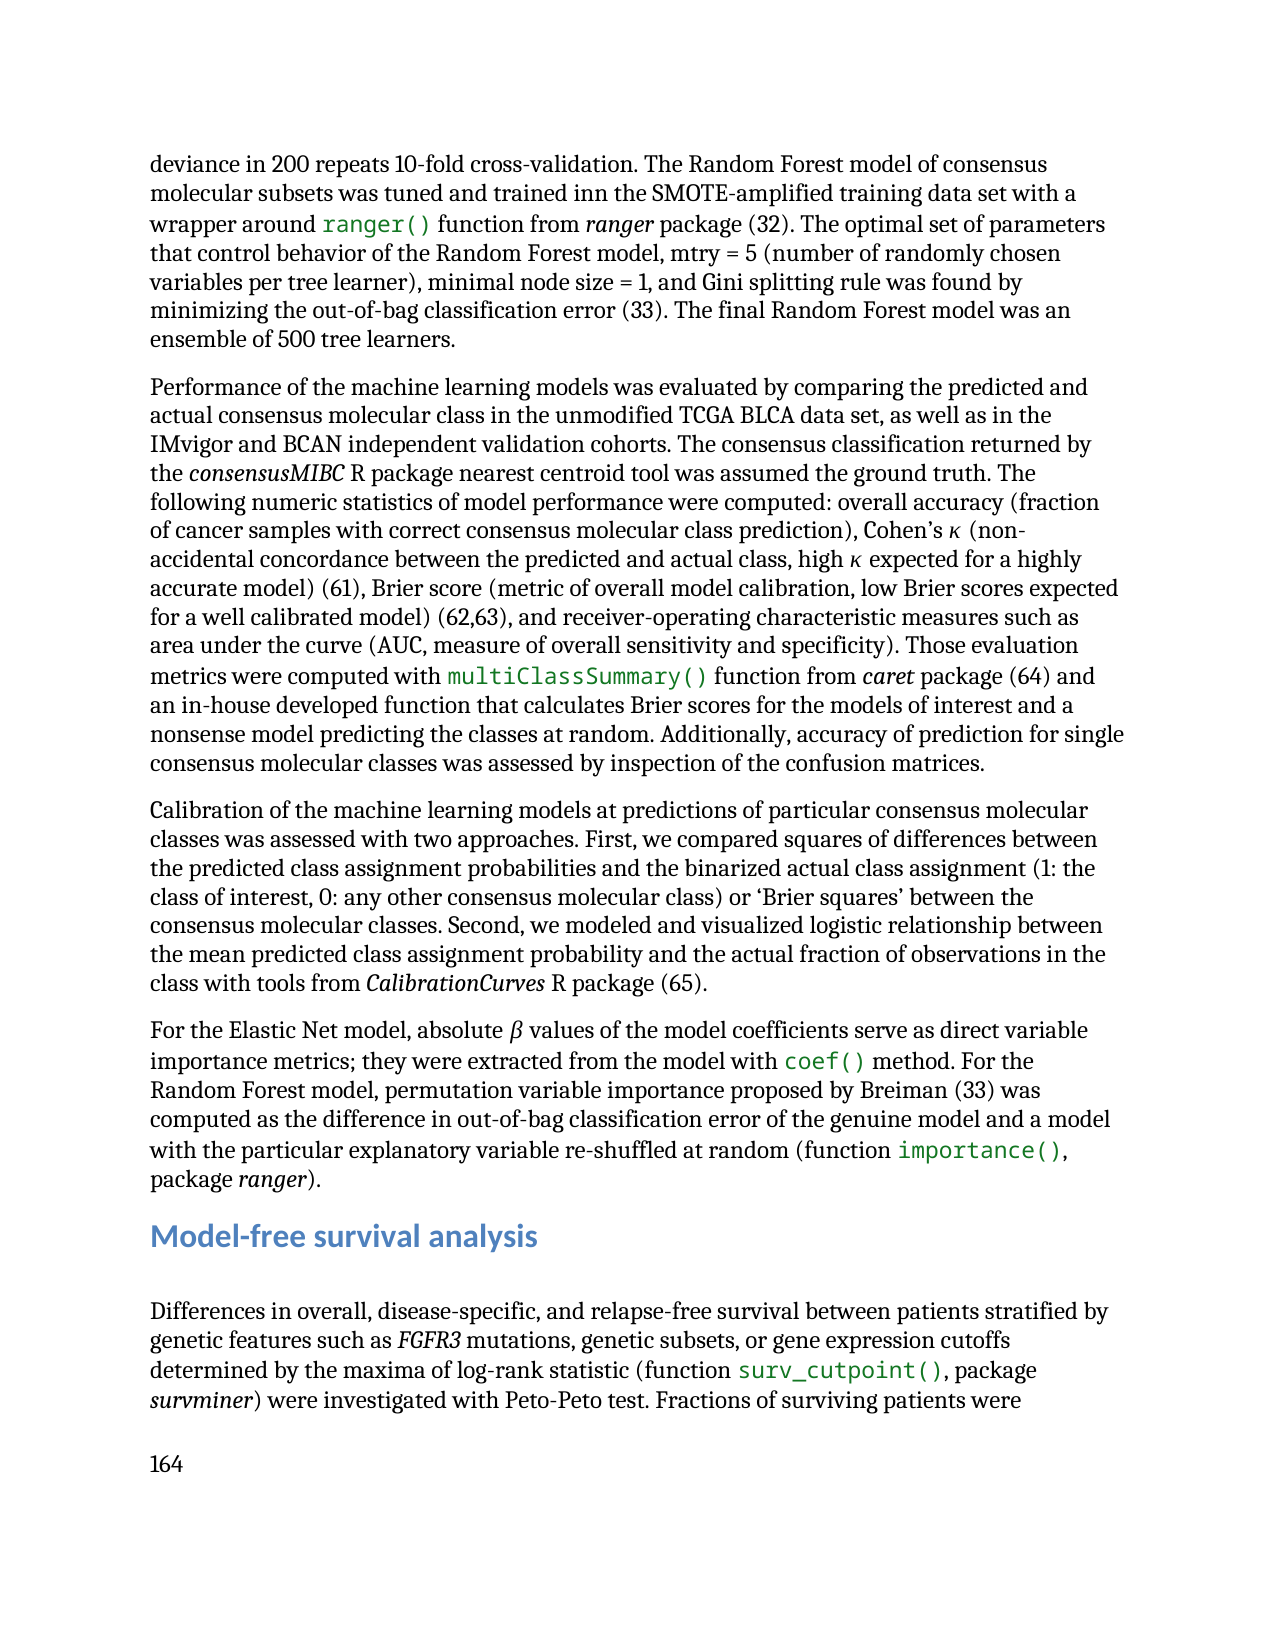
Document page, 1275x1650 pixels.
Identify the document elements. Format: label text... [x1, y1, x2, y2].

text Calibration of the machine learning models at predictions of particular consensus molecular classes was assessed with two approaches. First, we compared squares of differences between the predicted class assignment probabilities and the binarized actual class assignment (1: the class of interest, 0: any other consensus molecular class) or ‘Brier squares’ between the consensus molecular classes. Second, we modeled and visualized logistic relationship between the mean predicted class assignment probability and the actual fraction of observations in the class with tools from CalibrationCurves R package (65). [150, 796, 1125, 997]
text For the Elastic Net model, absolute values of the model coefficients serve as direct variable importance metrics; they were extracted from the model with coef() method. For the Random Forest model, permutation variable importance proposed by Breiman (33) was computed as the difference in out-of-bag classification error of the genuine model and a model with the particular explanatory variable re-shuffled at random (function importance(), package ranger). [150, 1016, 1125, 1194]
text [150, 150, 1125, 354]
text Performance of the machine learning models was evaluated by comparing the predicted and actual consensus molecular class in the unmodified TCGA BLCA data set, as well as in the IMvigor and BCAN independent validation cohorts. The consensus classification returned by the consensusMIBC R package nearest centroid tool was assumed the ground truth. The following numeric statistics of model performance were computed: overall accuracy (fraction of cancer samples with correct consensus molecular class prediction), Cohen’s (non-accidental concordance between the predicted and actual class, high expected for a highly accurate model) (61), Brier score (metric of overall model calibration, low Brier scores expected for a well calibrated model) (62,63), and receiver-operating characteristic measures such as area under the curve (AUC, measure of overall sensitivity and specificity). Those evaluation metrics were computed with multiClassSummary() function from caret package (64) and an in-house developed function that calculates Brier scores for the models of interest and a nonsense model predicting the classes at random. Additionally, accuracy of prediction for single consensus molecular classes was assessed by inspection of the confusion matrices. [150, 372, 1125, 777]
subtitle Model-free survival analysis [150, 1215, 1125, 1256]
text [150, 1297, 1125, 1414]
